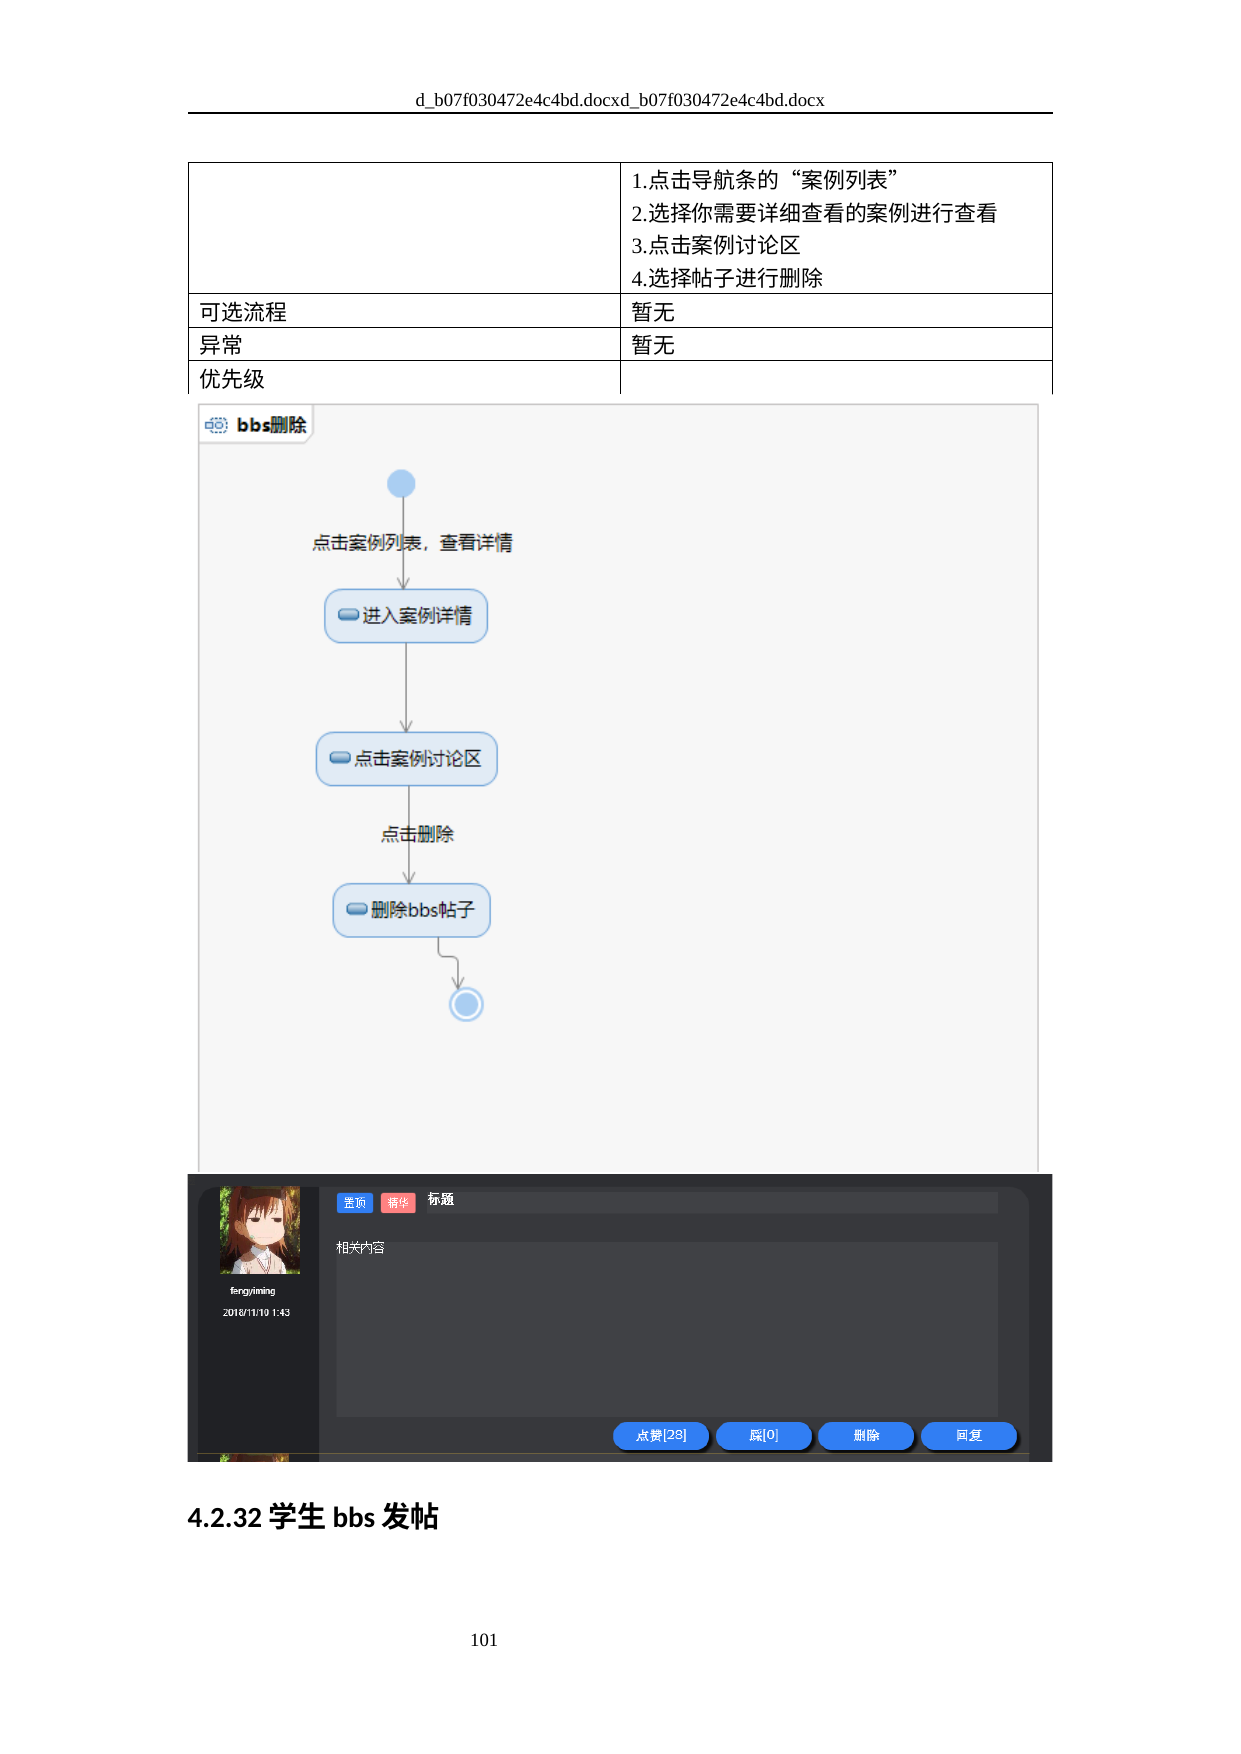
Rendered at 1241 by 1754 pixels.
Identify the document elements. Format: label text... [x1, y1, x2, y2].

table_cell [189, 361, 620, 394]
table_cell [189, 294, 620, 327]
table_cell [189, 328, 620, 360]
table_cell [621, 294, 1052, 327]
picture [187, 394, 1053, 1172]
picture [187, 1174, 1053, 1462]
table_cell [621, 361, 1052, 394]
subtitle 4.2.32学生bbs发帖 [187, 1482, 1053, 1547]
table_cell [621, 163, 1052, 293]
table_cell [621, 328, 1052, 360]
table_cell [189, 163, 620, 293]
